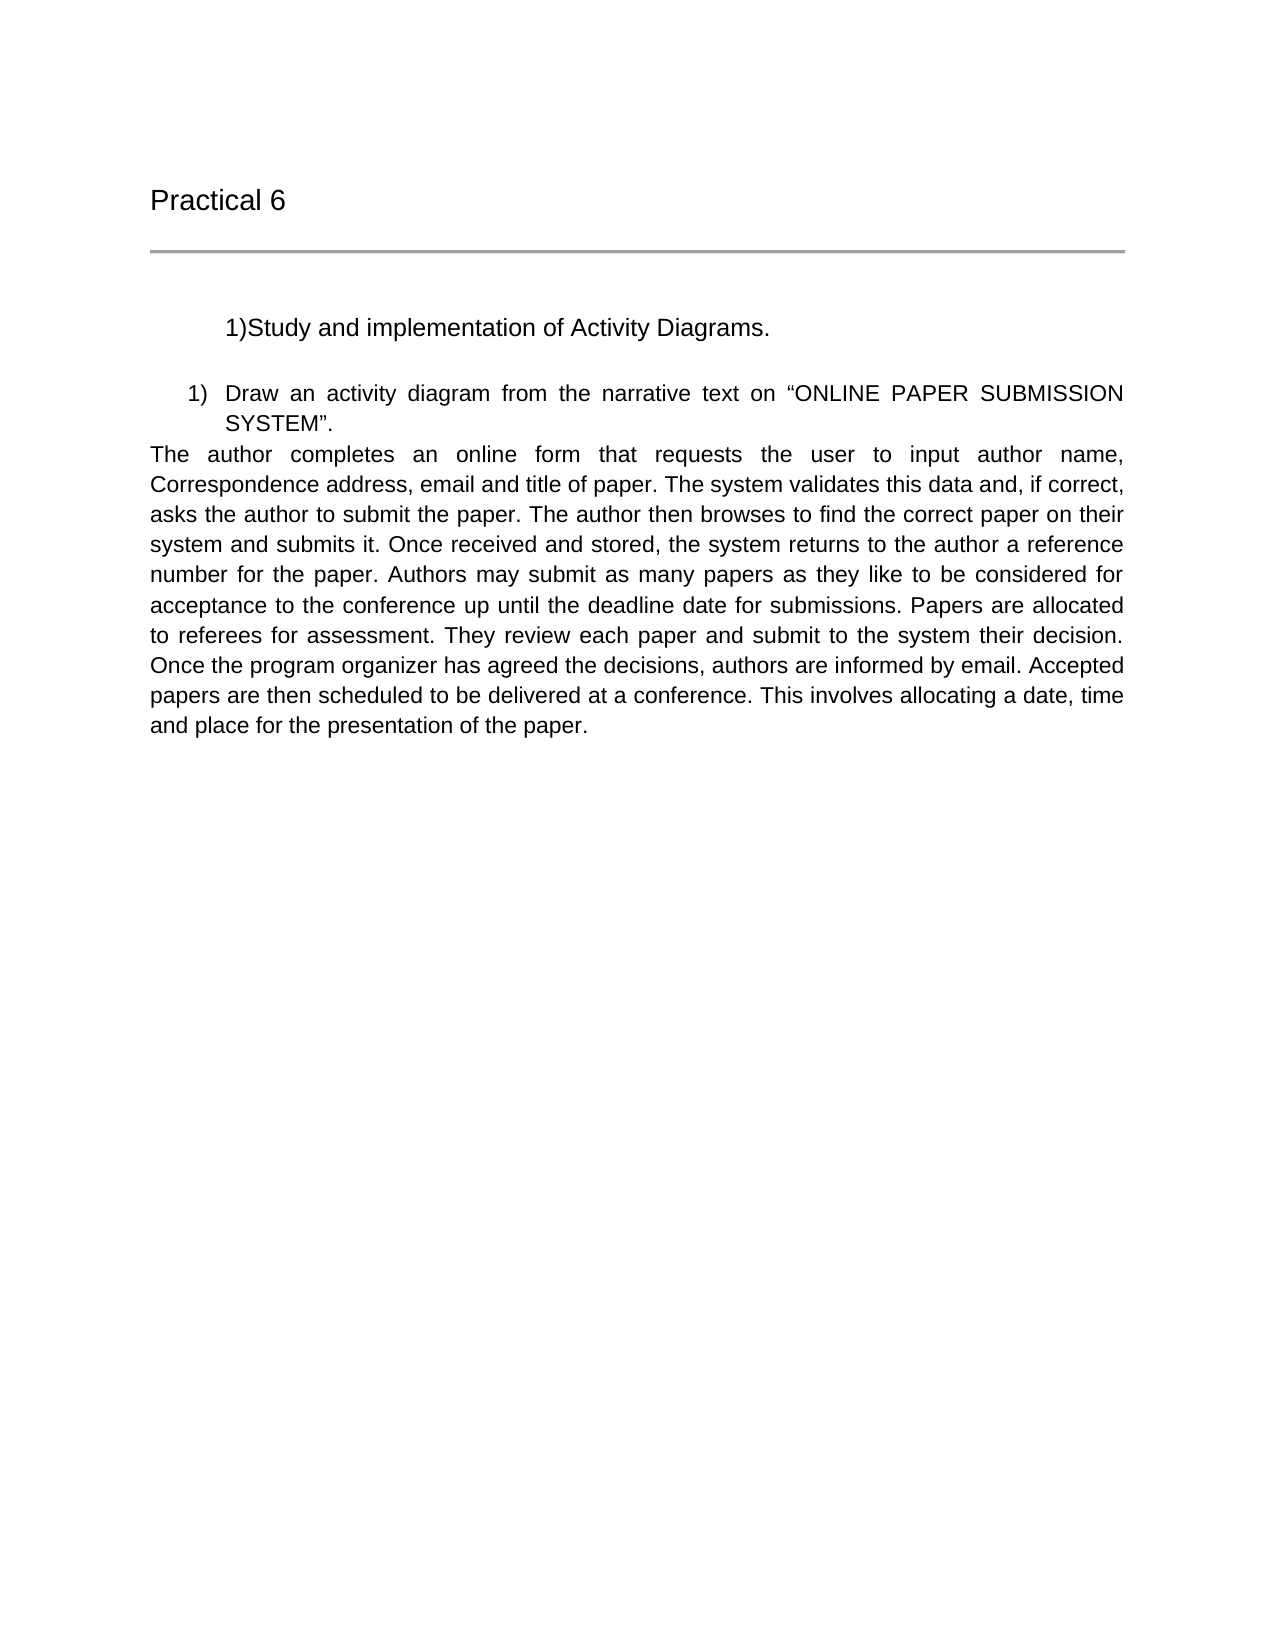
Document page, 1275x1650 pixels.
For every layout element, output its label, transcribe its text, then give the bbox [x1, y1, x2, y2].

subtitle Practical 6 [150, 183, 1125, 217]
text The author completes an online form that requests the user to input author name, Correspondence address, email and title of paper. The system validates this data and, if correct, asks the author to submit the paper. The author then browses to find the correct paper on their system and submits it. Once received and stored, the system returns to the author a reference number for the paper. Authors may submit as many papers as they like to be considered for acceptance to the conference up until the deadline date for submissions. Papers are allocated to referees for assessment. They review each paper and submit to the system their decision. Once the program organizer has agreed the decisions, authors are informed by email. Accepted papers are then scheduled to be delivered at a conference. This involves allocating a date, time and place for the presentation of the paper. [150, 441, 1125, 739]
subtitle 1)Study and implementation of Activity Diagrams. [225, 313, 1125, 342]
list Draw an activity diagram from the narrative text on “ONLINE PAPER SUBMISSION SYSTEM”. [187, 380, 1125, 437]
